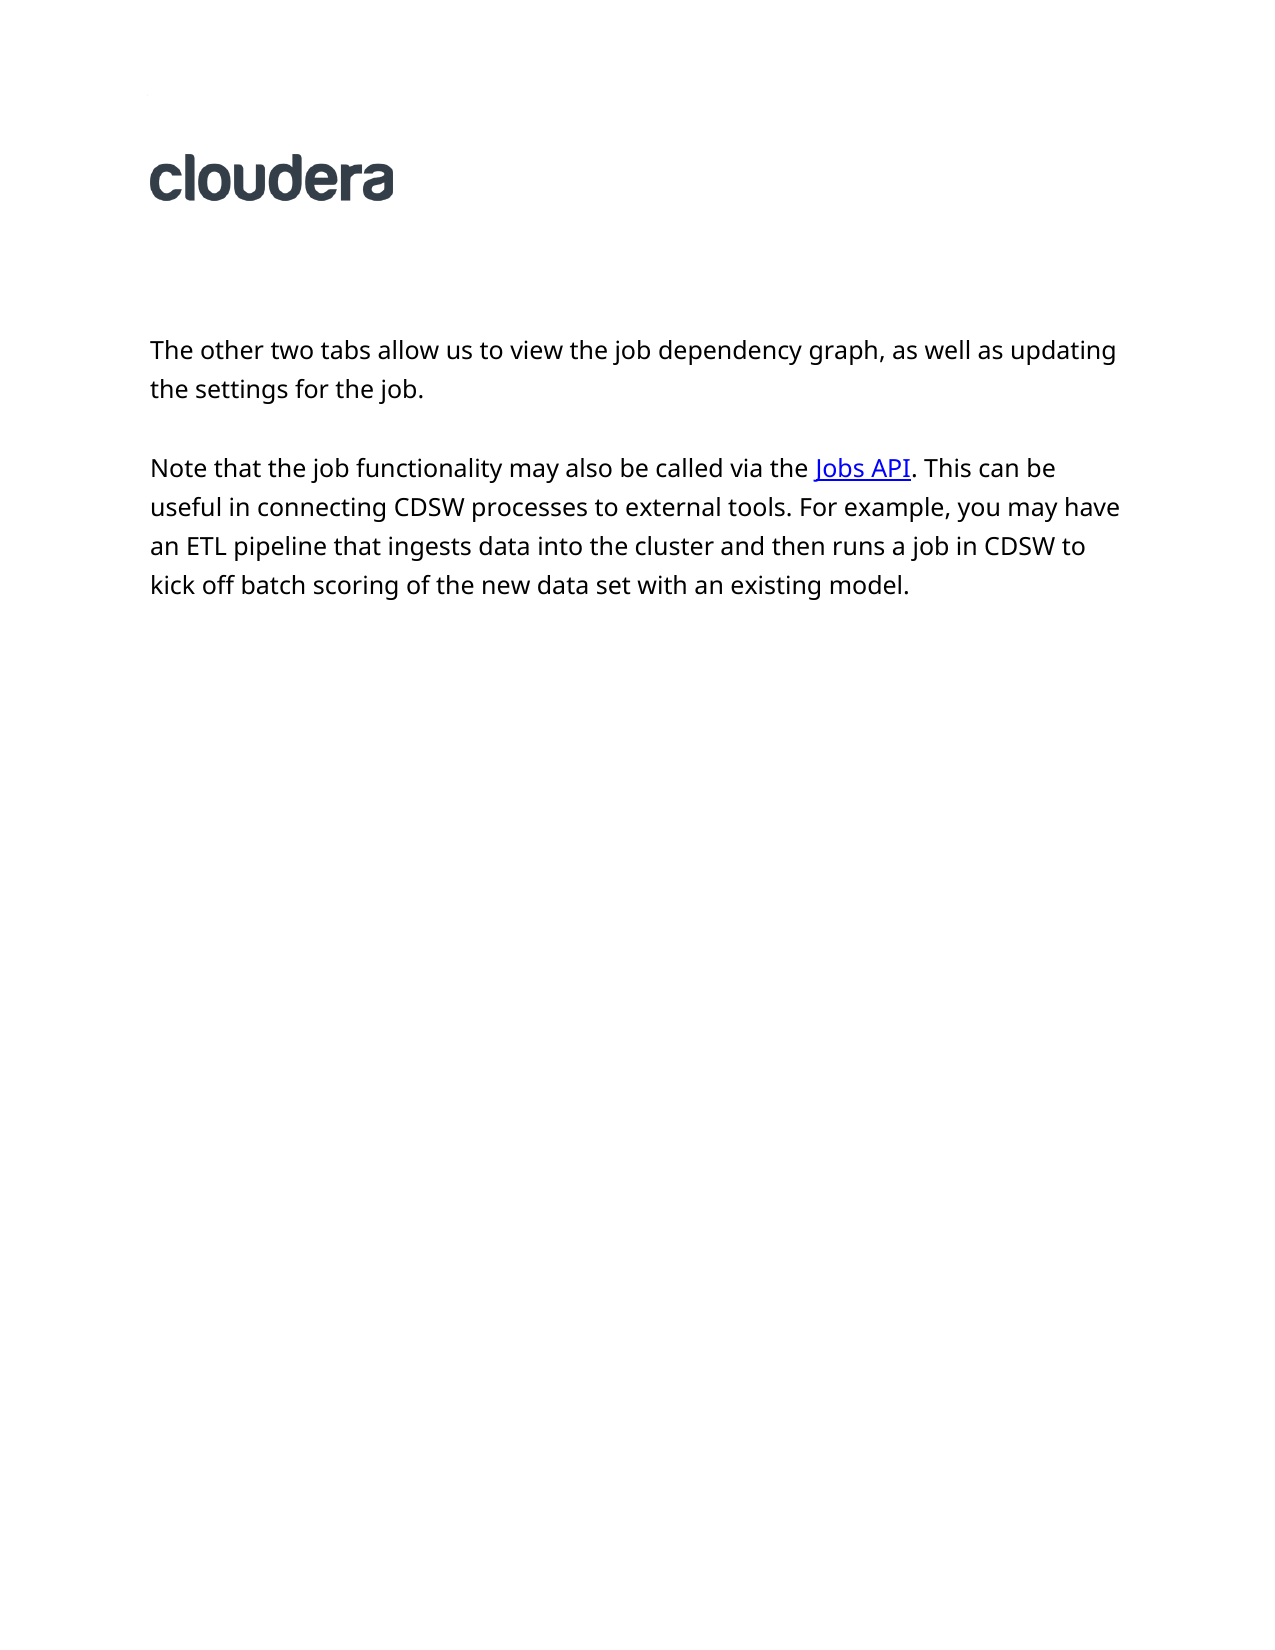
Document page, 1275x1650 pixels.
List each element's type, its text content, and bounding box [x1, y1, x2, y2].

text The other two tabs allow us to view the job dependency graph, as well as updating the settings for the job. [150, 150, 1125, 406]
picture [147, 0, 766, 328]
text Note that the job functionality may also be called via the Jobs API. This can be useful in connecting CDSW processes to external tools. For example, you may have an ETL pipeline that ingests data into the cluster and then runs a job in CDSW to kick off batch scoring of the new data set with an existing model. [150, 450, 1125, 602]
